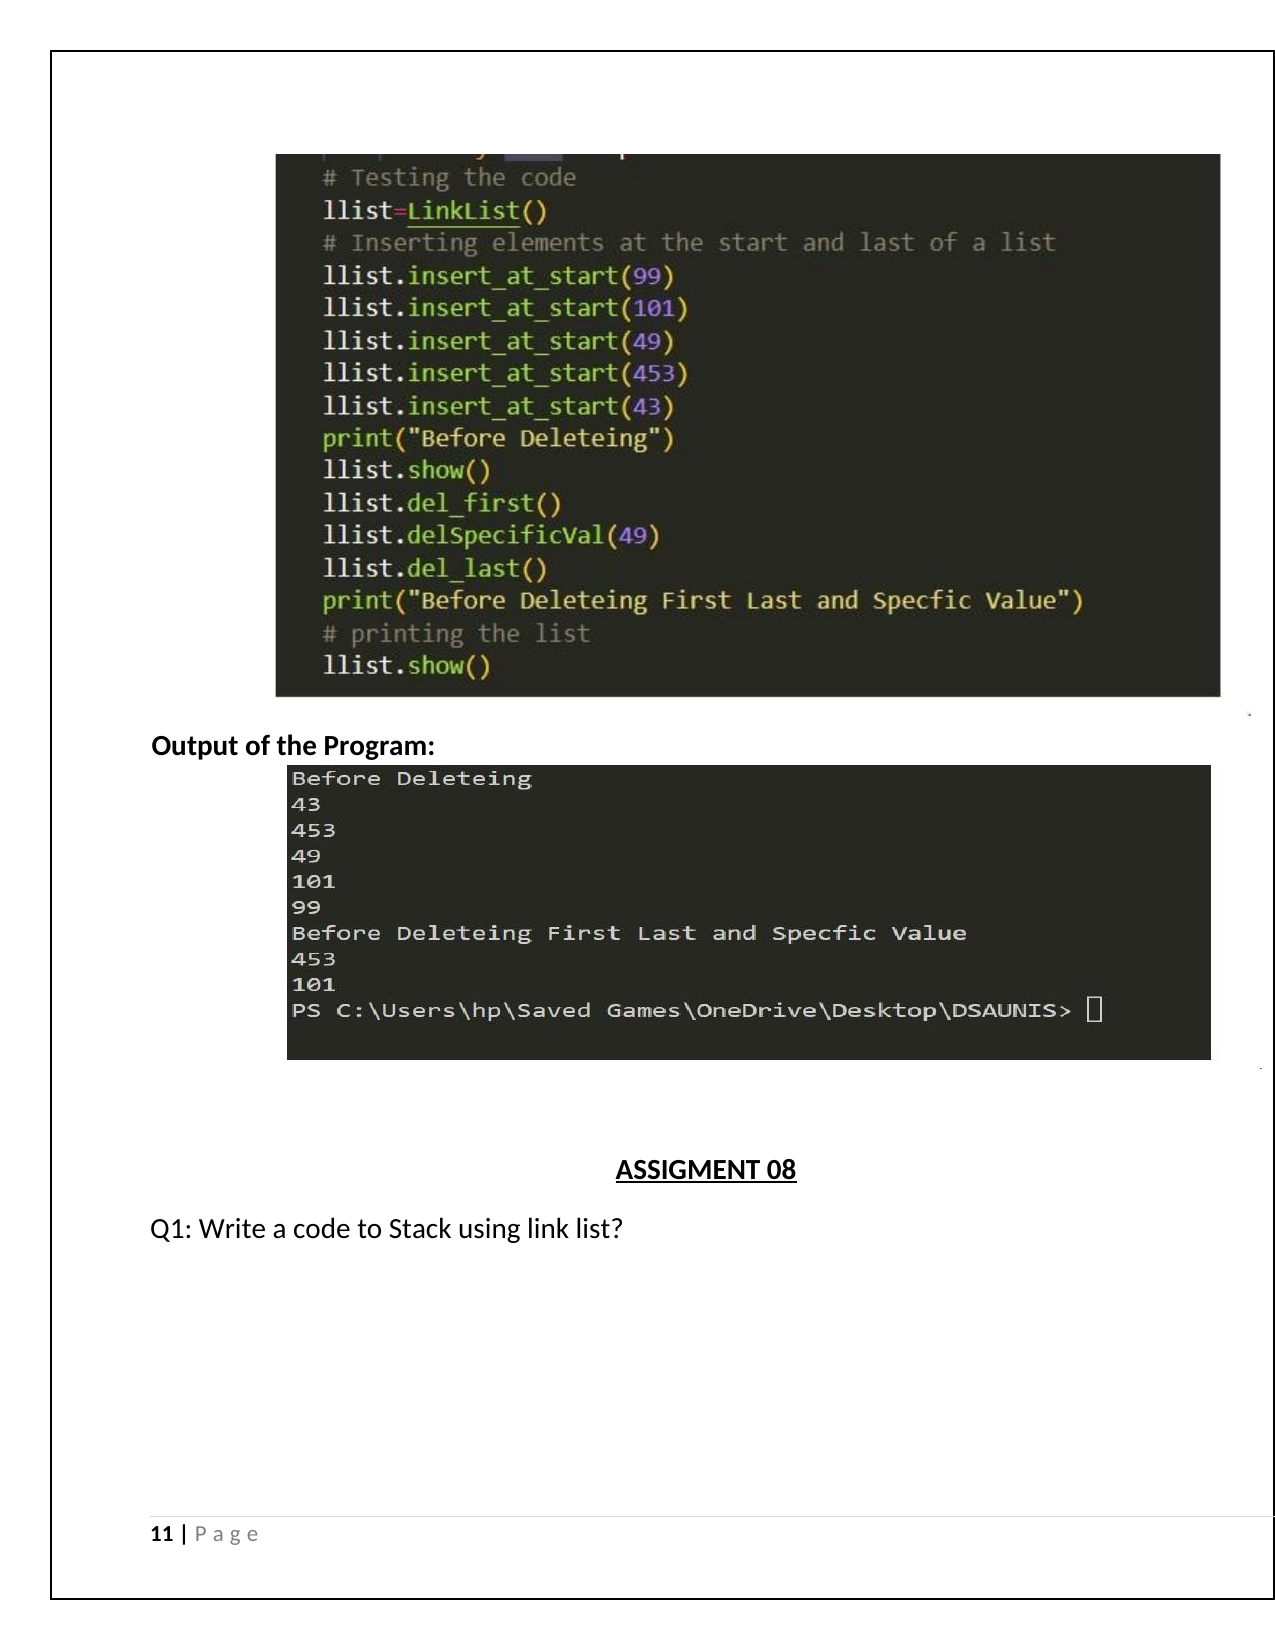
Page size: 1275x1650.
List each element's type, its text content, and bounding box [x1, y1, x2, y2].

picture [287, 765, 1262, 1069]
text ASSIGMENT 08 [150, 1151, 1262, 1187]
picture [275, 154, 1251, 716]
text Output of the Program: [151, 727, 1273, 763]
text Q1: Write a code to Stack using link list? [150, 1210, 1262, 1246]
